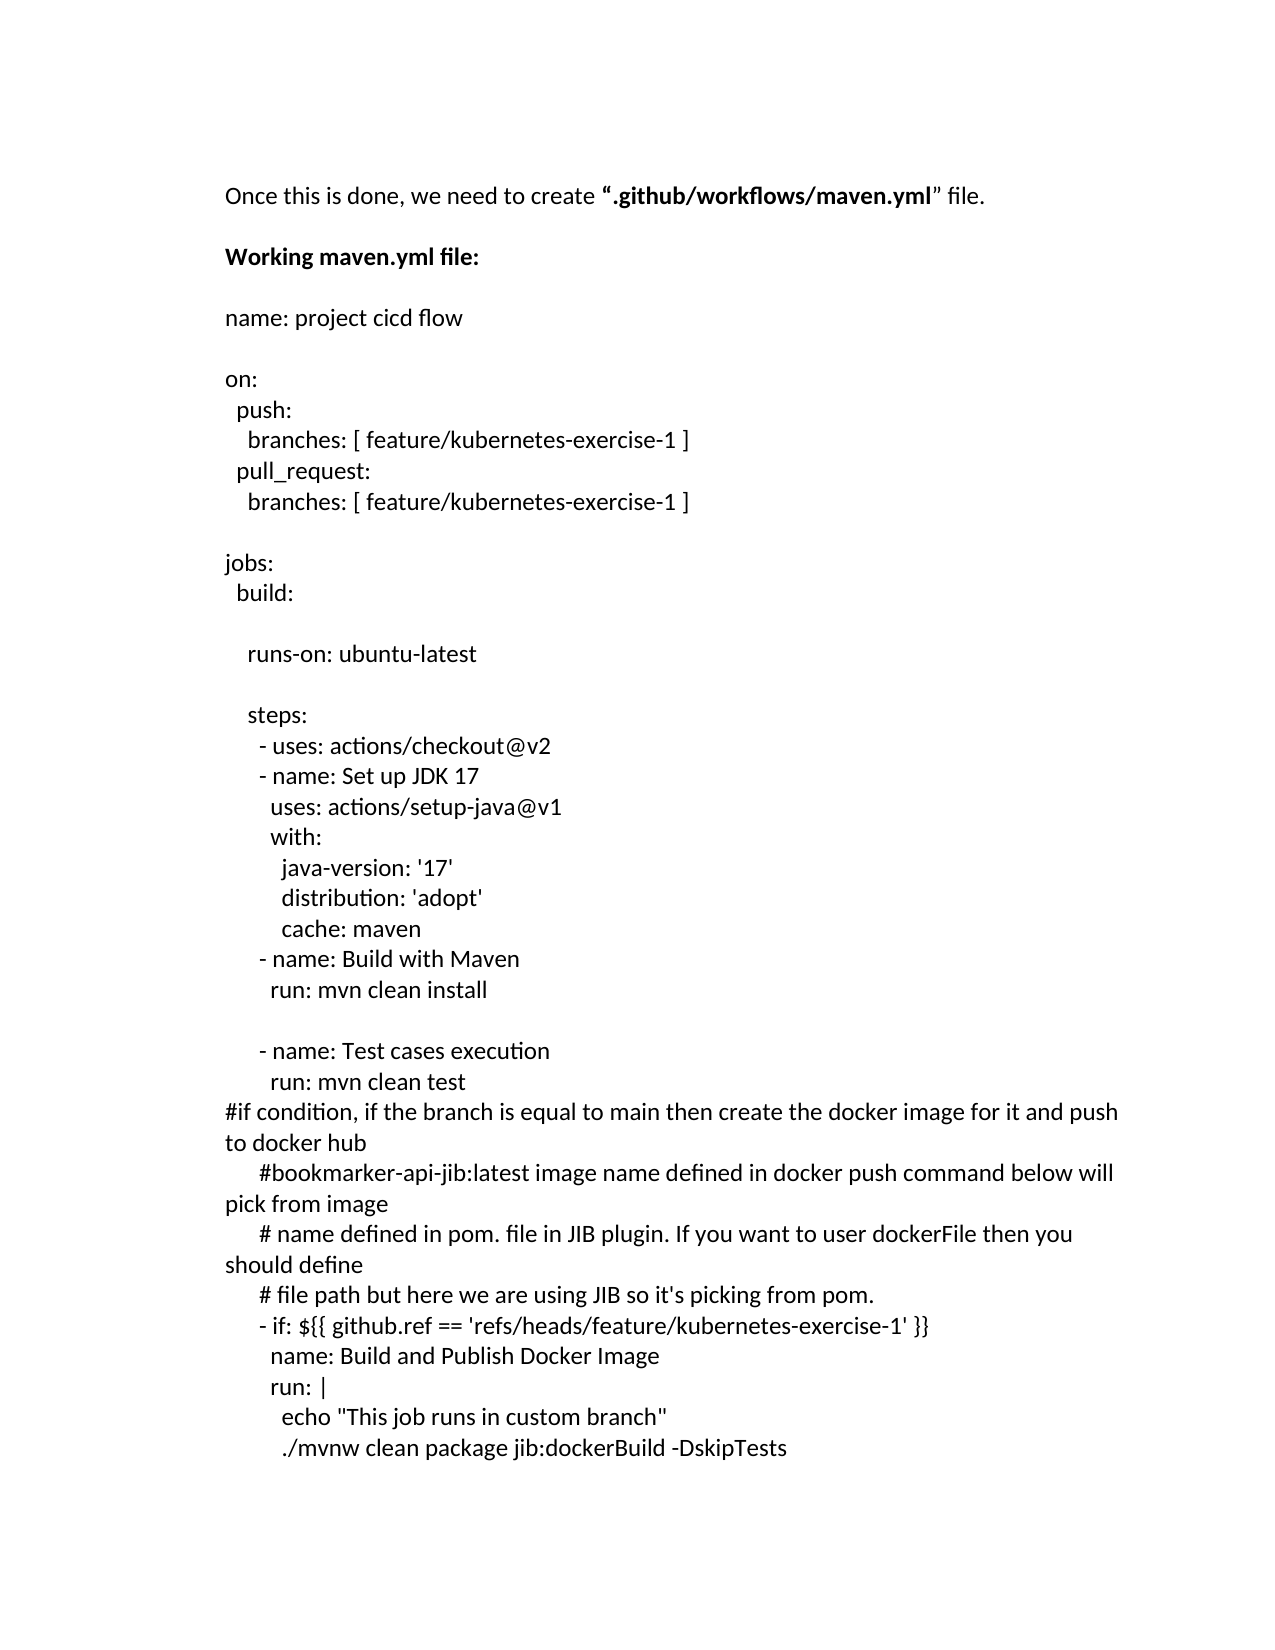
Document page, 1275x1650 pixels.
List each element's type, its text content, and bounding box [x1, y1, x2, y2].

list push: [225, 394, 1125, 425]
list #bookmarker-api-jib:latest image name defined in docker push command below will pick from image [225, 1157, 1125, 1218]
list # name defined in pom. file in JIB plugin. If you want to user dockerFile then you should define [225, 1218, 1125, 1279]
list - if: ${{ github.ref == 'refs/heads/feature/kubernetes-exercise-1' }} [225, 1310, 1125, 1340]
list - name: Build with Maven [225, 943, 1125, 974]
list on: [225, 364, 1125, 394]
list uses: actions/setup-java@v1 [225, 791, 1125, 821]
list echo "This job runs in custom branch" [225, 1401, 1125, 1432]
list Working maven.yml file: [225, 242, 1125, 272]
list branches: [ feature/kubernetes-exercise-1 ] [225, 486, 1125, 516]
list name: project cicd flow [225, 303, 1125, 333]
list cache: maven [225, 913, 1125, 943]
list run: mvn clean install [225, 974, 1125, 1004]
list branches: [ feature/kubernetes-exercise-1 ] [225, 425, 1125, 455]
list - name: Test cases execution [225, 1035, 1125, 1066]
list #if condition, if the branch is equal to main then create the docker image for it and push to docker hub [225, 1096, 1125, 1157]
list - name: Set up JDK 17 [225, 760, 1125, 791]
list runs-on: ubuntu-latest [225, 638, 1125, 669]
list run: mvn clean test [225, 1066, 1125, 1096]
list - uses: actions/checkout@v2 [225, 730, 1125, 760]
list with: [225, 821, 1125, 852]
list jobs: [225, 547, 1125, 577]
list pull_request: [225, 455, 1125, 486]
list build: [225, 577, 1125, 608]
list java-version: '17' [225, 852, 1125, 882]
list Once this is done, we need to create “.github/workflows/maven.yml” file. [225, 181, 1125, 211]
list name: Build and Publish Docker Image [225, 1340, 1125, 1371]
list run: | [225, 1371, 1125, 1401]
list # file path but here we are using JIB so it's picking from pom. [225, 1279, 1125, 1310]
list ./mvnw clean package jib:dockerBuild -DskipTests [225, 1432, 1125, 1462]
list distribution: 'adopt' [225, 882, 1125, 913]
list steps: [225, 699, 1125, 730]
